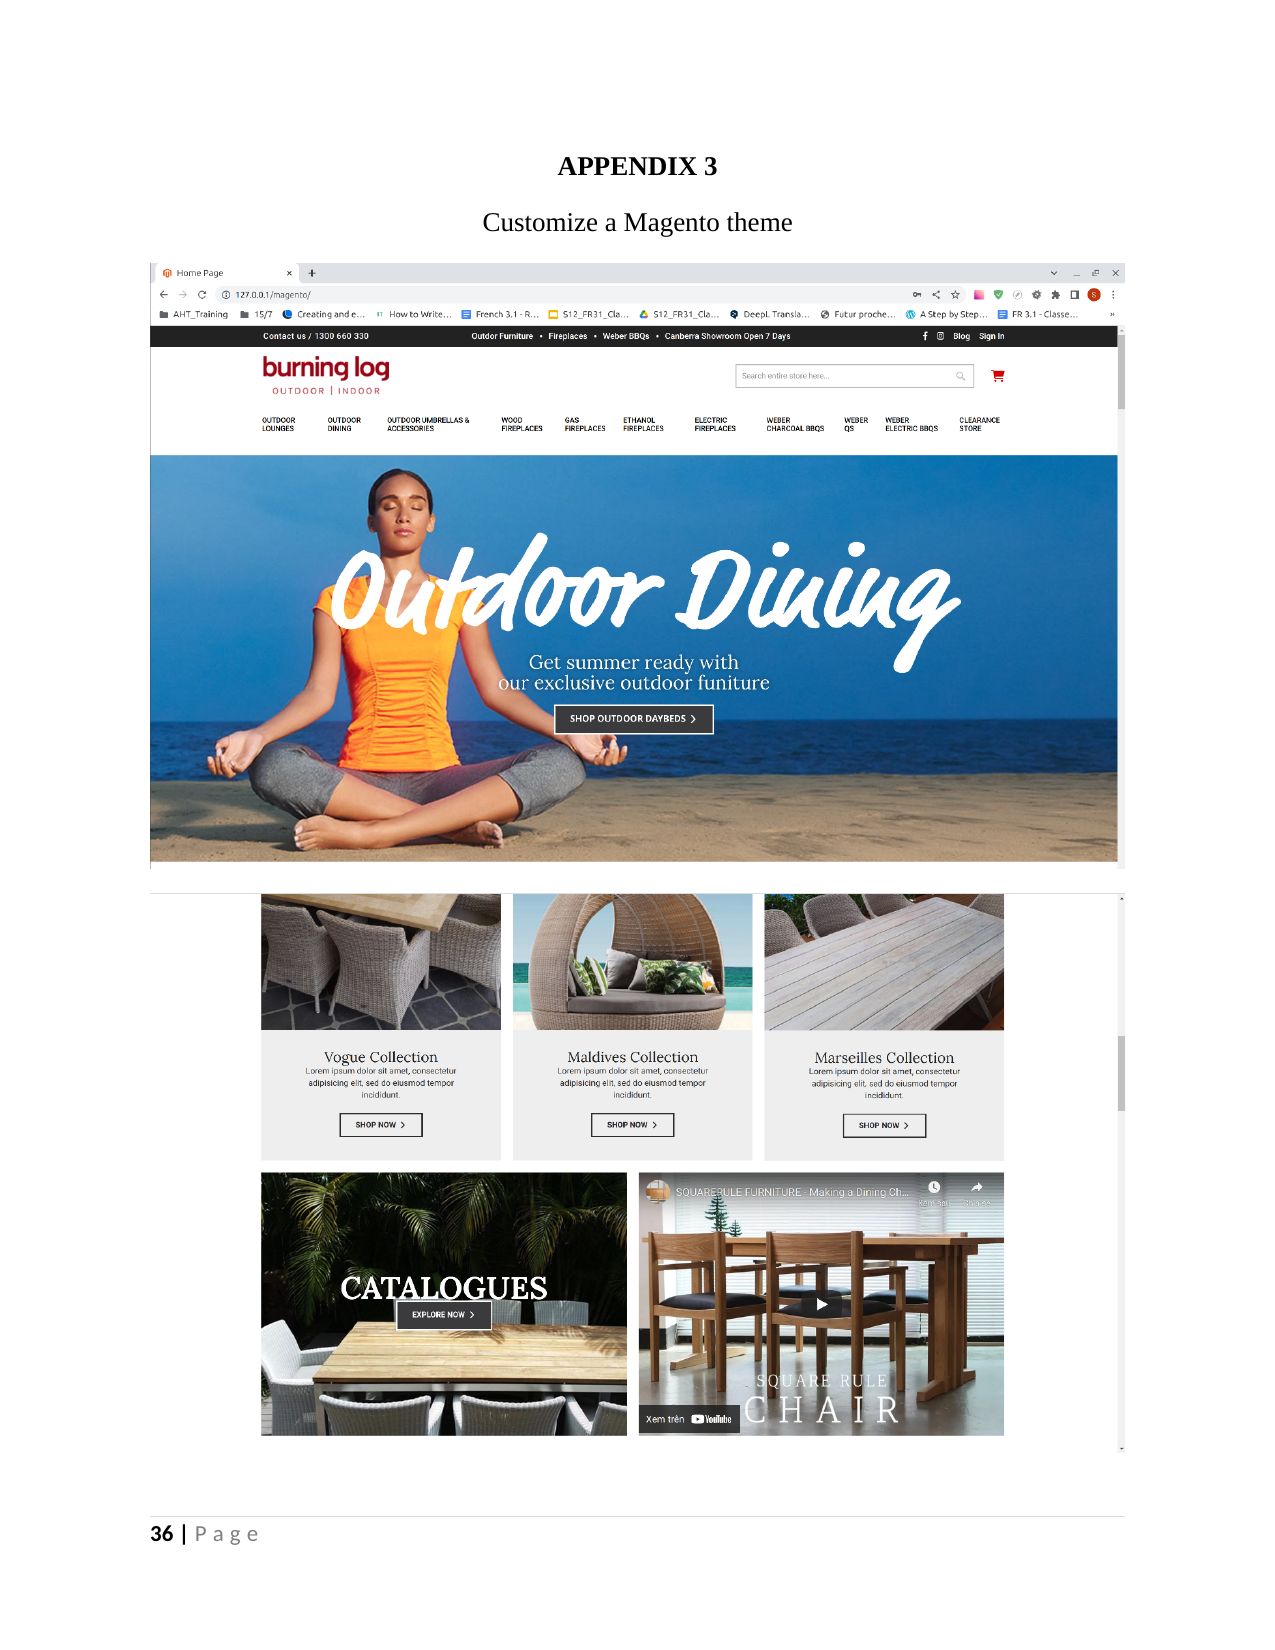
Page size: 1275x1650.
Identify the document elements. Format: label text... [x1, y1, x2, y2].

picture [150, 893, 1125, 1453]
picture [150, 263, 1125, 869]
text Customize a Magento theme [150, 207, 1125, 238]
text APPENDIX 3 [150, 150, 1125, 181]
